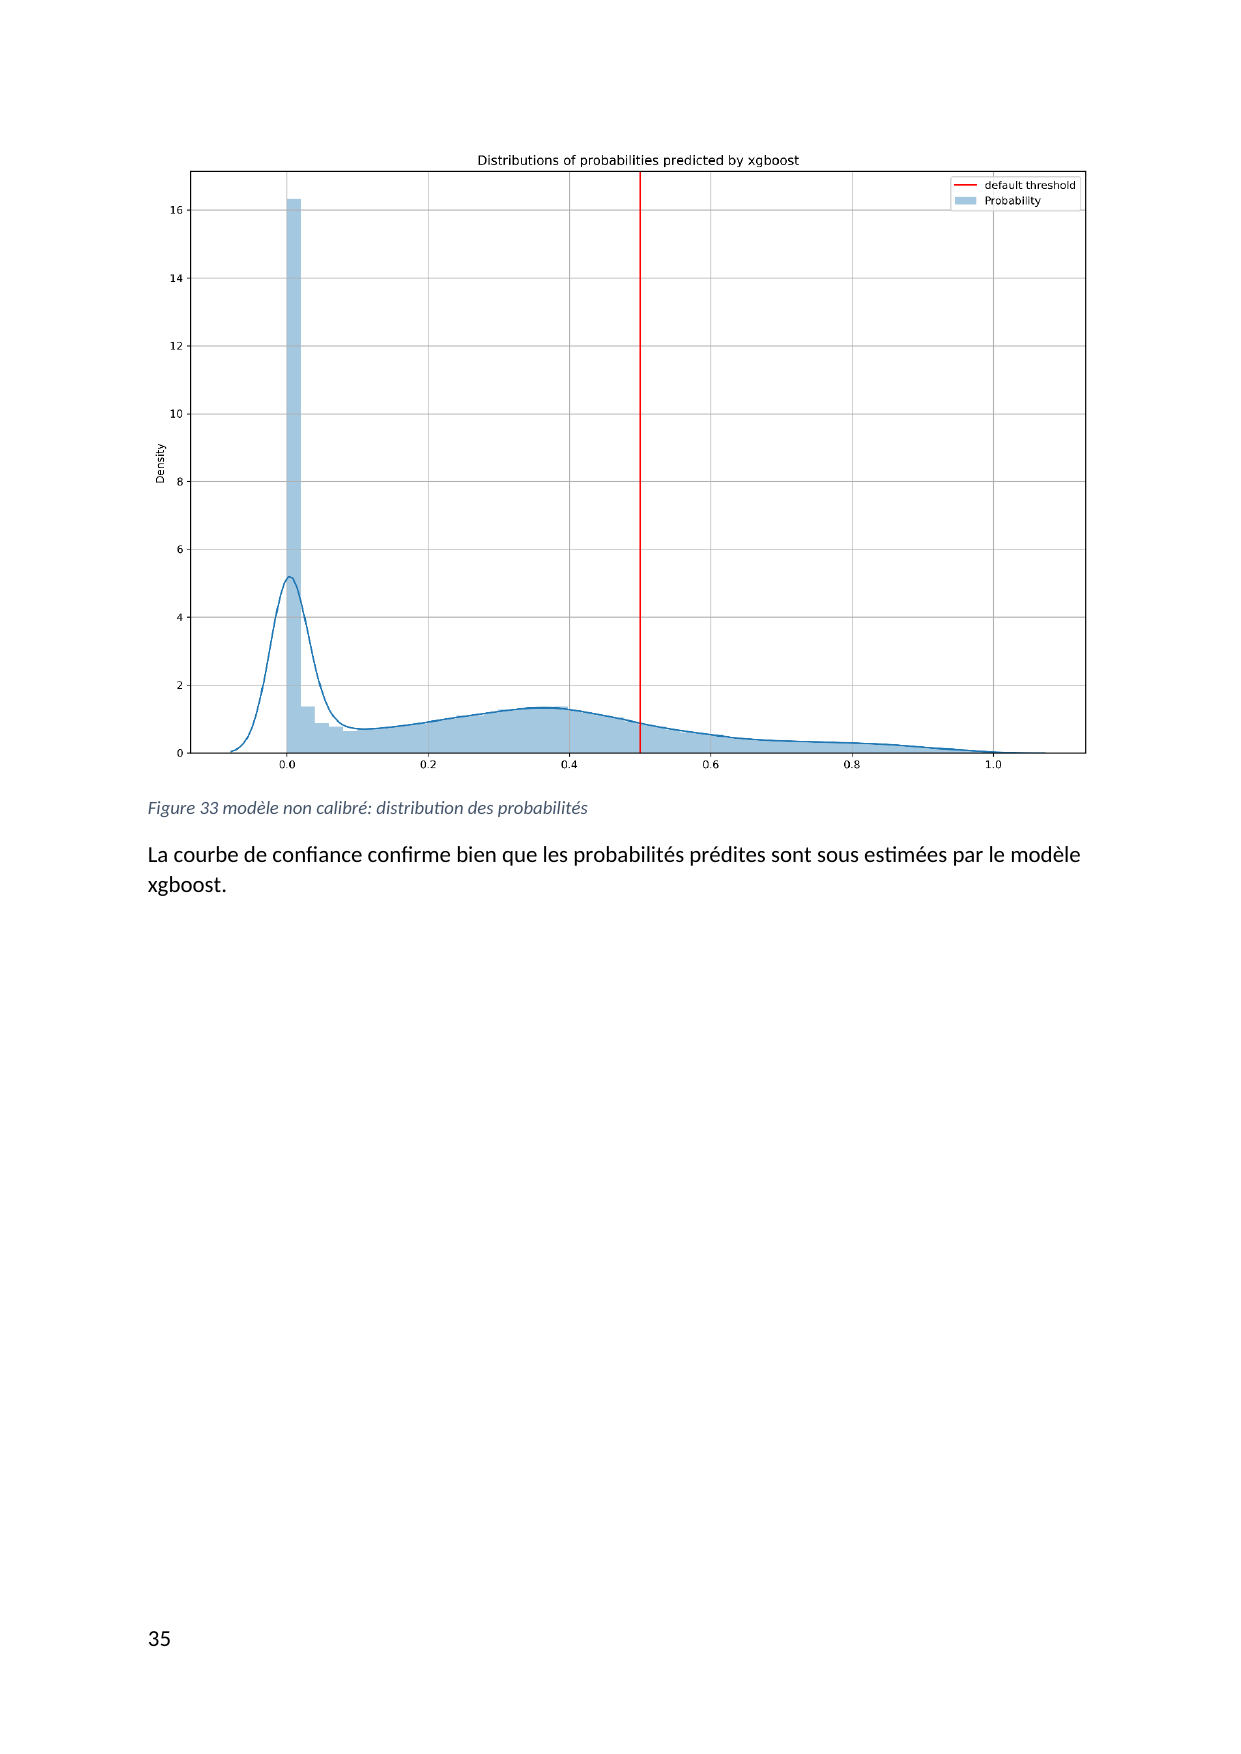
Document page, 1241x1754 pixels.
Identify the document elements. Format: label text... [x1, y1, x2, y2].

text Figure 33 modèle non calibré: distribution des probabilités [148, 796, 1093, 819]
text La courbe de confiance confirme bien que les probabilités prédites sont sous estimées par le modèle xgboost. [148, 840, 1093, 898]
picture [147, 147, 1093, 778]
